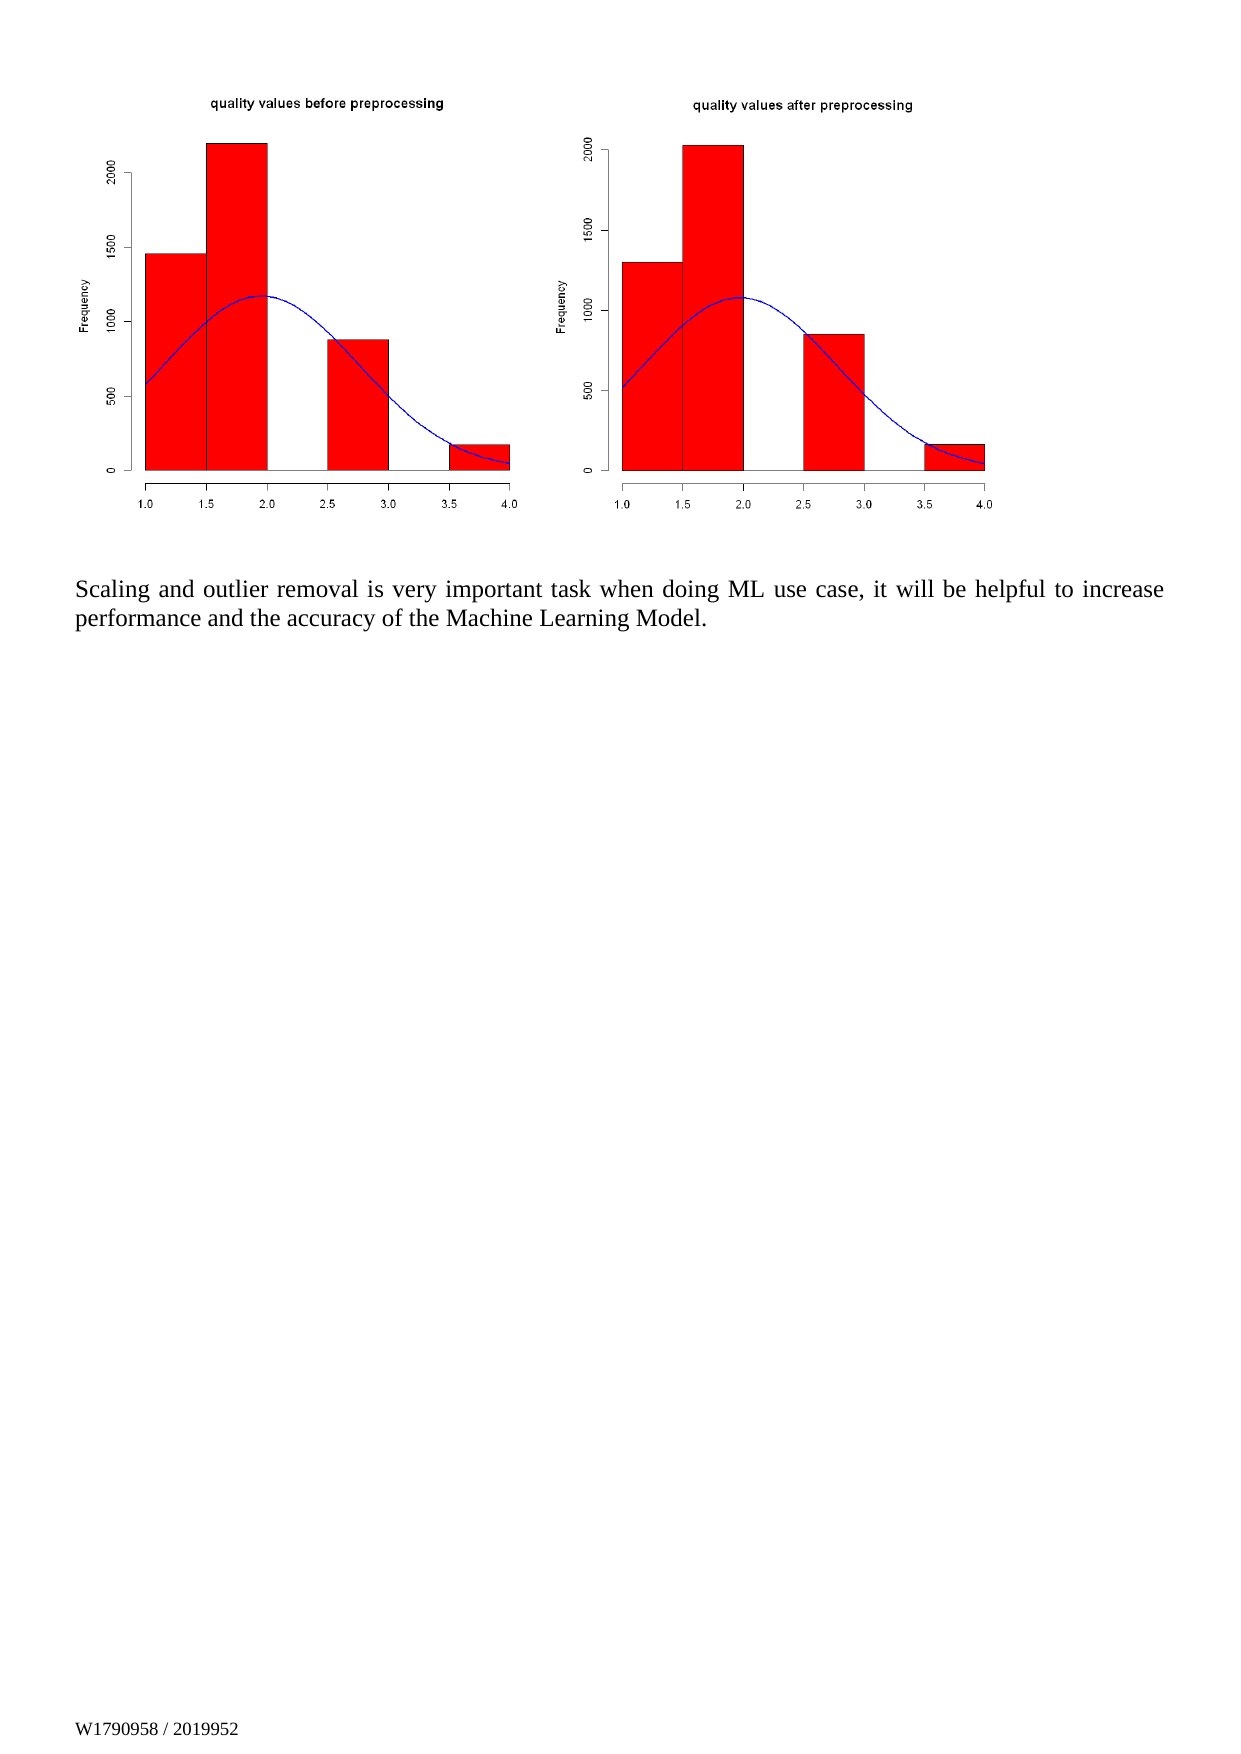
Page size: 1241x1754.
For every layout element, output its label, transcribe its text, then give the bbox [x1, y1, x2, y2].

text Scaling and outlier removal is very important task when doing ML use case, it will be helpful to increase performance and the accuracy of the Machine Learning Model. [75, 574, 1165, 632]
picture [75, 75, 1028, 522]
